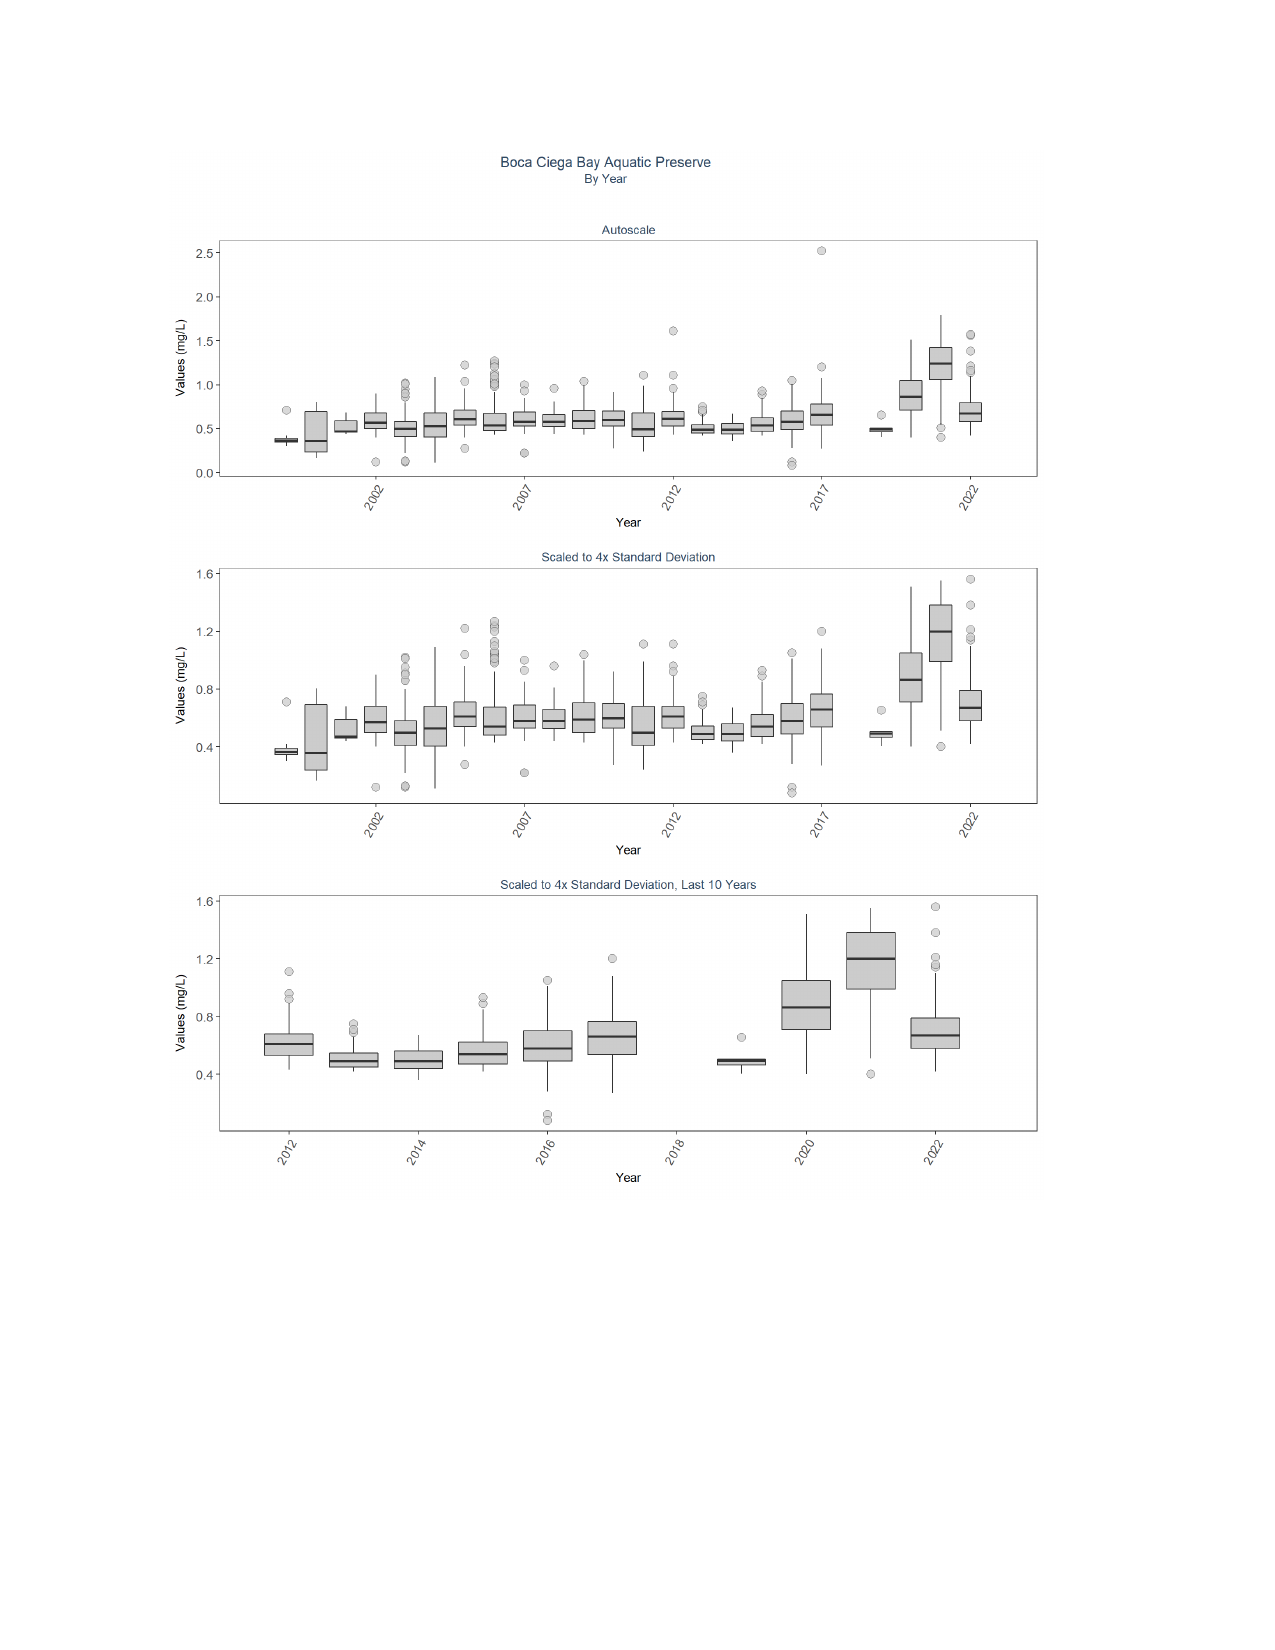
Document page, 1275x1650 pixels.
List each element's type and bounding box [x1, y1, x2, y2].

picture [168, 150, 1044, 1200]
